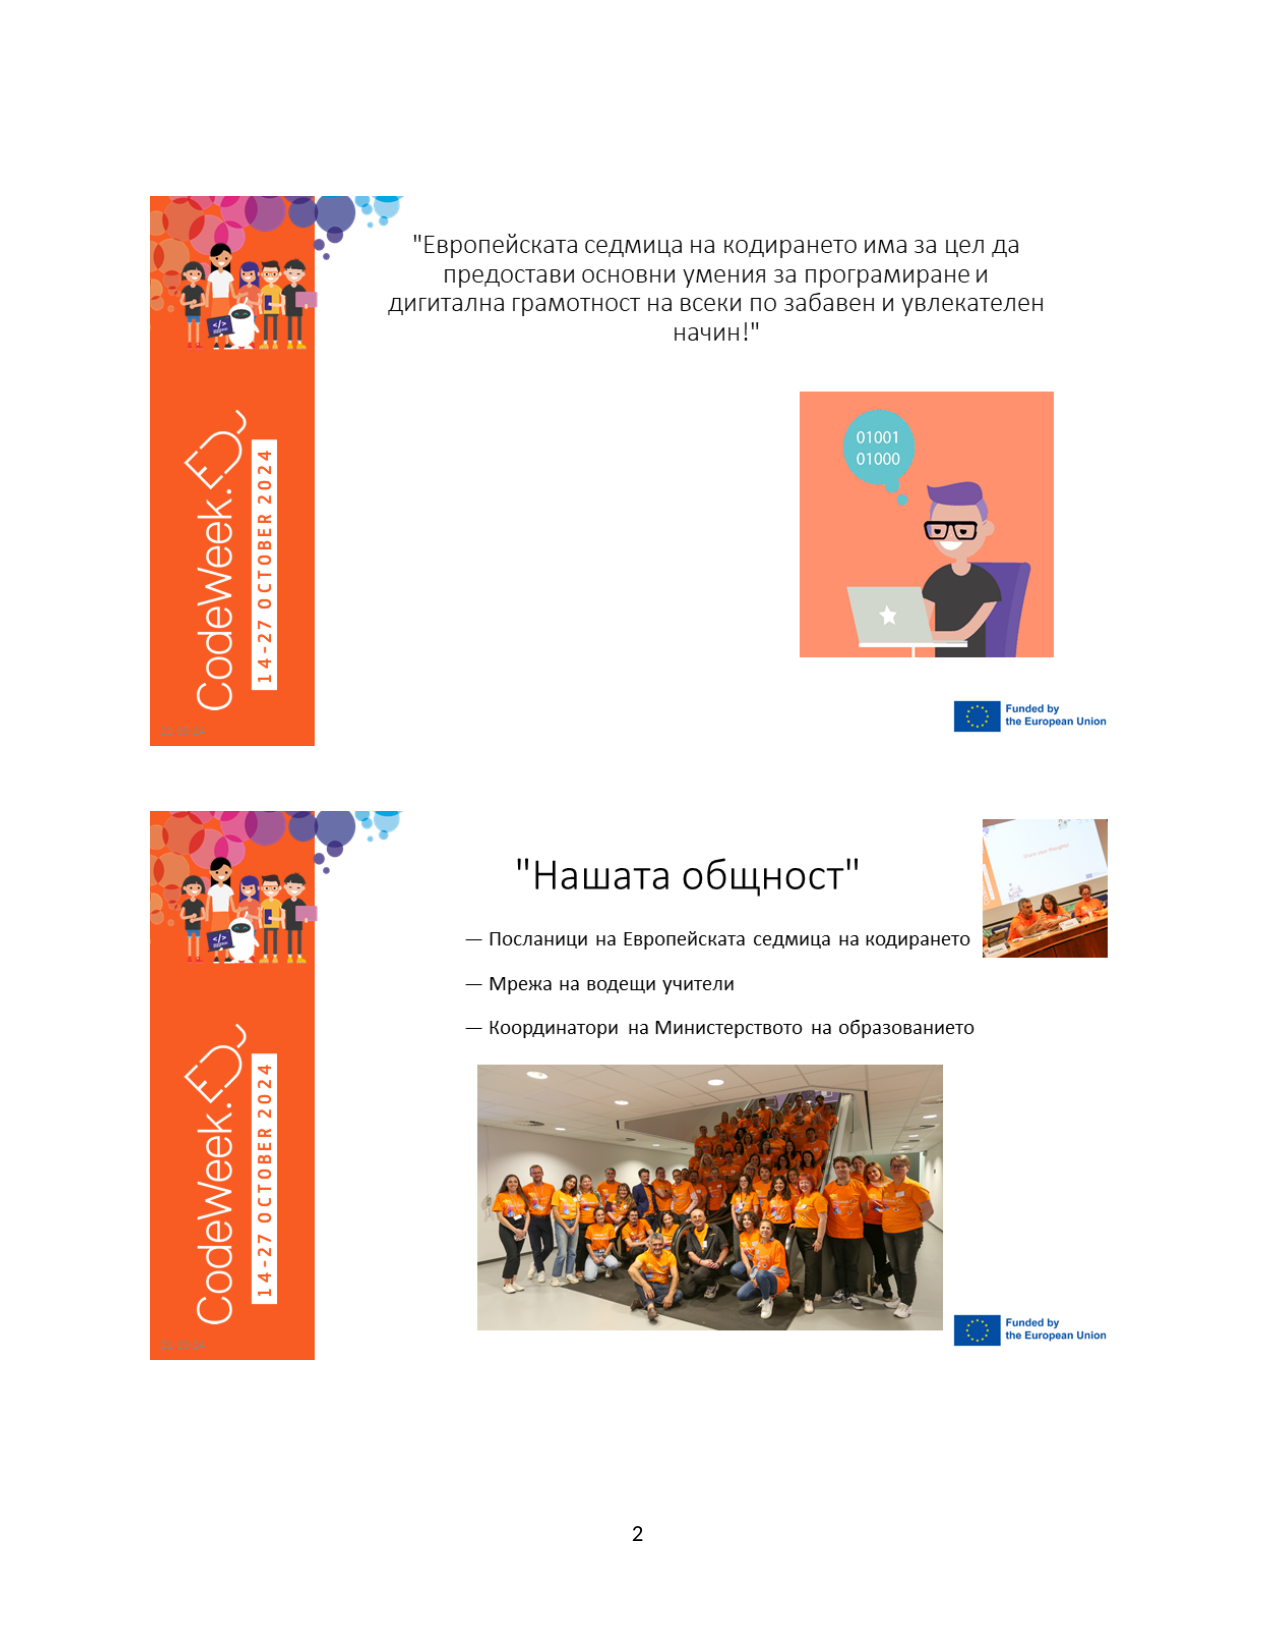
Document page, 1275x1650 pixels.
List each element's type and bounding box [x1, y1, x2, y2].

picture [150, 811, 1125, 1360]
picture [150, 196, 1125, 746]
